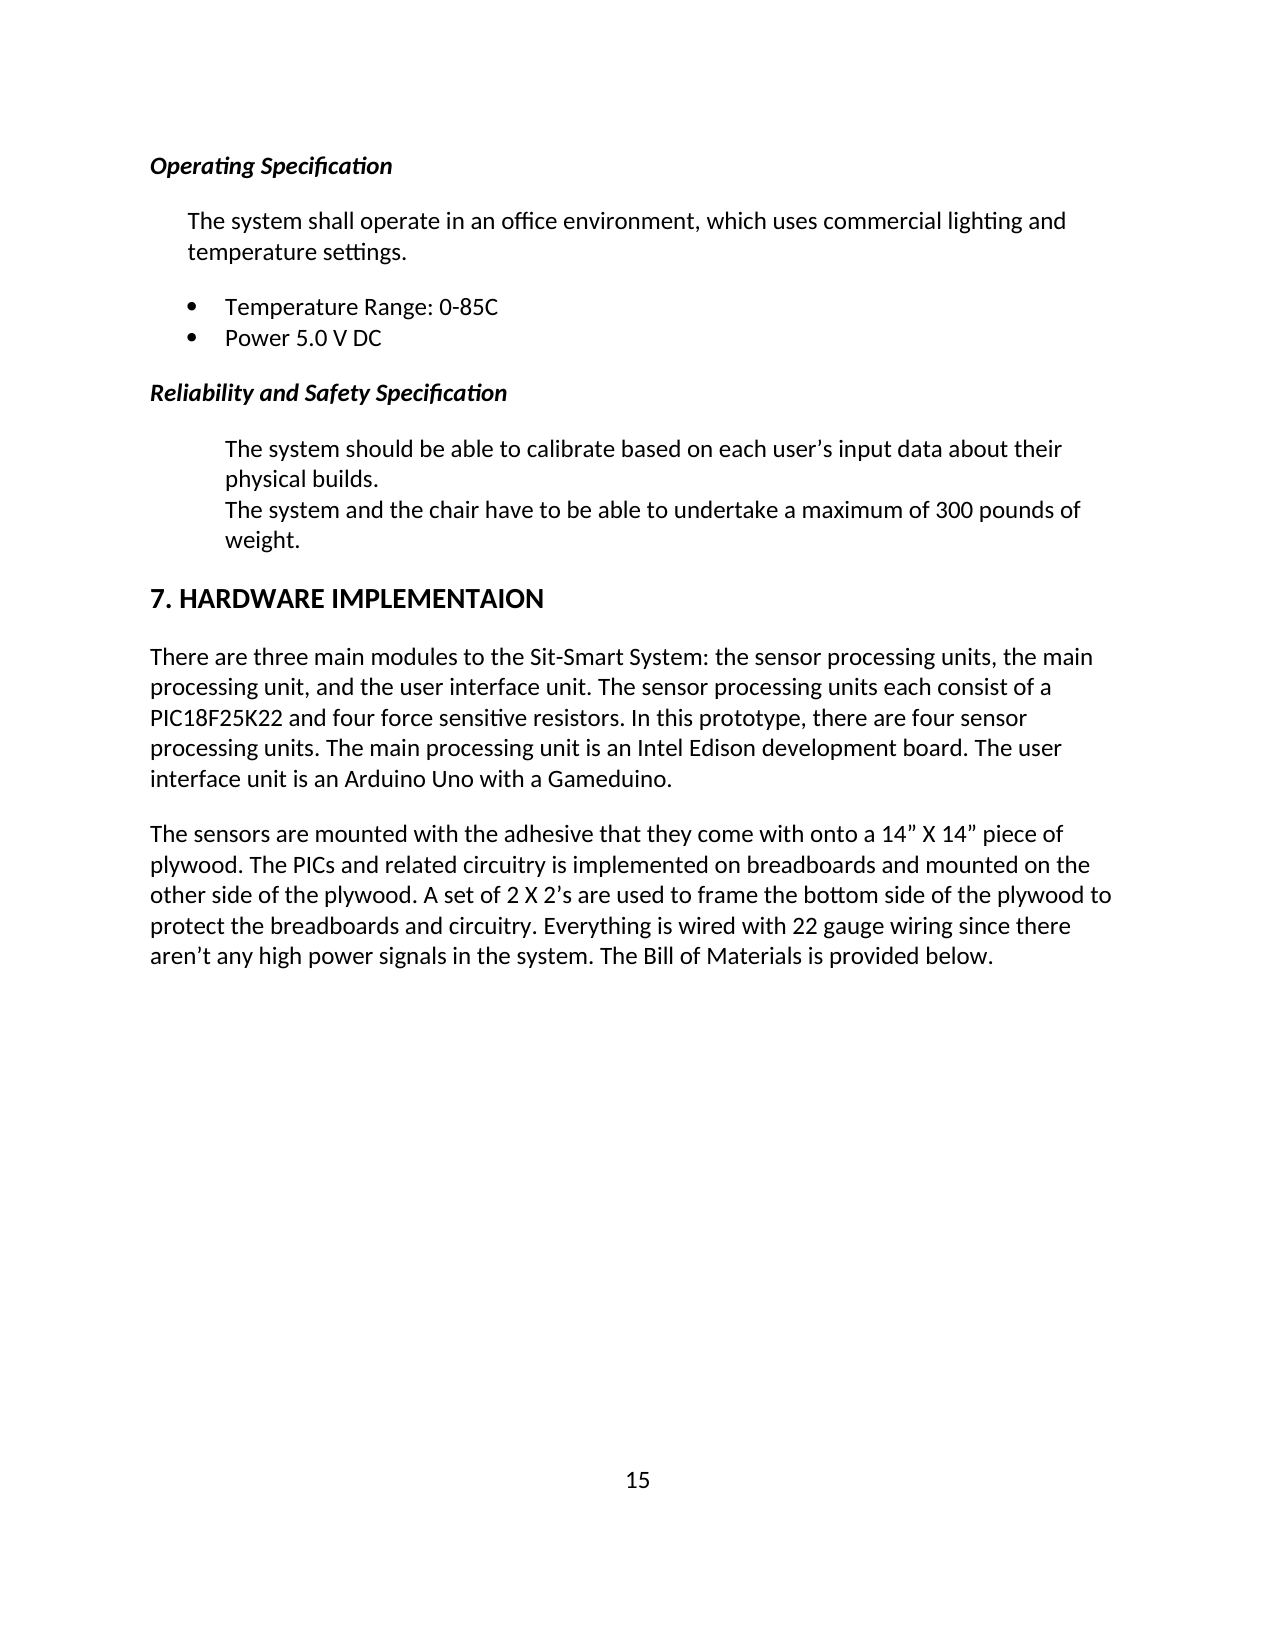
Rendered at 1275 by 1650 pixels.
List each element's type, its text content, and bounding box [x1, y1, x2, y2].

list Power 5.0 V DC [187, 322, 1125, 353]
text The system shall operate in an office environment, which uses commercial lighting and temperature settings. [187, 206, 1125, 267]
text The system should be able to calibrate based on each user’s input data about their physical builds. The system and the chair have to be able to undertake a maximum of 300 pounds of weight. [225, 433, 1125, 555]
text There are three main modules to the Sit-Smart System: the sensor processing units, the main processing unit, and the user interface unit. The sensor processing units each consist of a PIC18F25K22 and four force sensitive resistors. In this prototype, there are four sensor processing units. The main processing unit is an Intel Edison development board. The user interface unit is an Arduino Uno with a Gameduino. [150, 641, 1125, 793]
subtitle Operating Specification [150, 150, 1125, 181]
subtitle Reliability and Safety Specification [150, 378, 1125, 408]
subtitle 7. HARDWARE IMPLEMENTAION [150, 580, 1125, 616]
text The sensors are mounted with the adhesive that they come with onto a 14” X 14” piece of plywood. The PICs and related circuitry is implemented on breadboards and mounted on the other side of the plywood. A set of 2 X 2’s are used to frame the bottom side of the plywood to protect the breadboards and circuitry. Everything is wired with 22 gauge wiring since there aren’t any high power signals in the system. The Bill of Materials is provided below. [150, 818, 1125, 971]
list Temperature Range: 0-85C [187, 292, 1125, 322]
